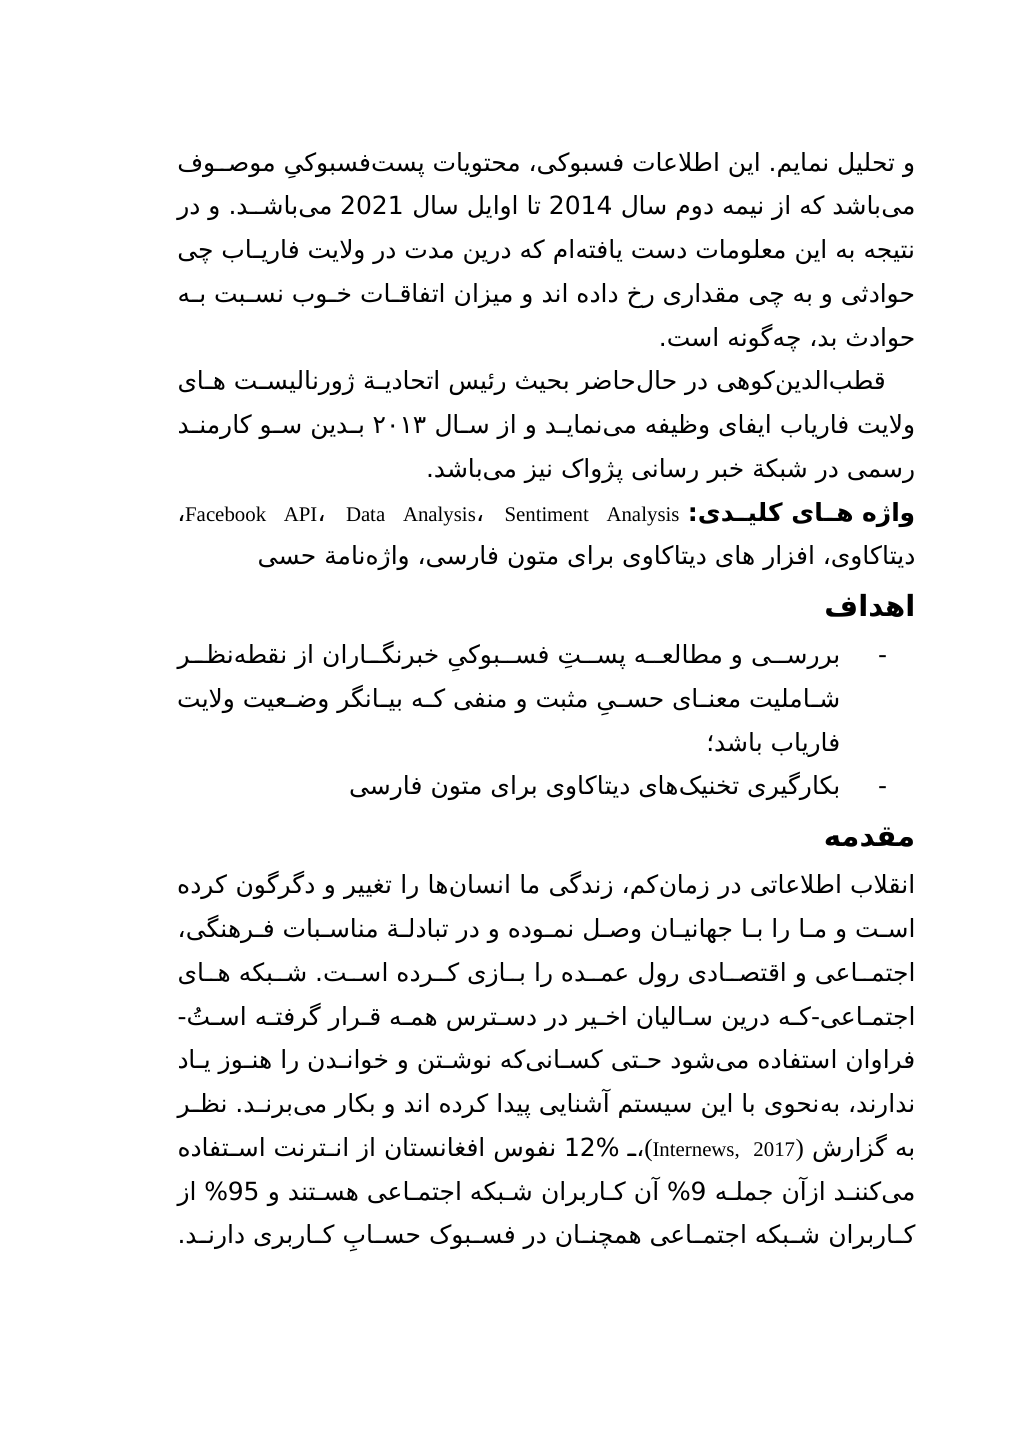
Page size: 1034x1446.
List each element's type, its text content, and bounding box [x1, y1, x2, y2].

list بررسی و مطالعه پستِ فسبوکیِ خبرنگاران از نقطه‌نظر شاملیت معنای حسیِ مثبت و منفی که بیانگر وضعیت ولایت فاریاب باشد؛ [177, 640, 878, 757]
text واژه های کلیدی: Facebook API، Data Analysis، Sentiment Analysis، دیتا‌کاوی، افزار های دیتا‌کاوی برای متون فارسی، واژه‌نامة حسی [177, 498, 915, 571]
list بکارگیری تخنیک‌های دیتا‌کاوی برای متون فارسی [177, 772, 878, 801]
subtitle اهداف [177, 589, 915, 623]
subtitle مقدمه [177, 819, 915, 853]
text قطب‌الدین‌کوهی در حال‌حاضر بحیث رئیس اتحادیة ژورنالیست های ولایت فاریاب ایفای وظیفه می‌نماید و از سال ۲۰۱۳ بدین سو کارمند رسمی در شبکة خبر رسانی پژواک نیز می‌باشد. [177, 366, 915, 483]
